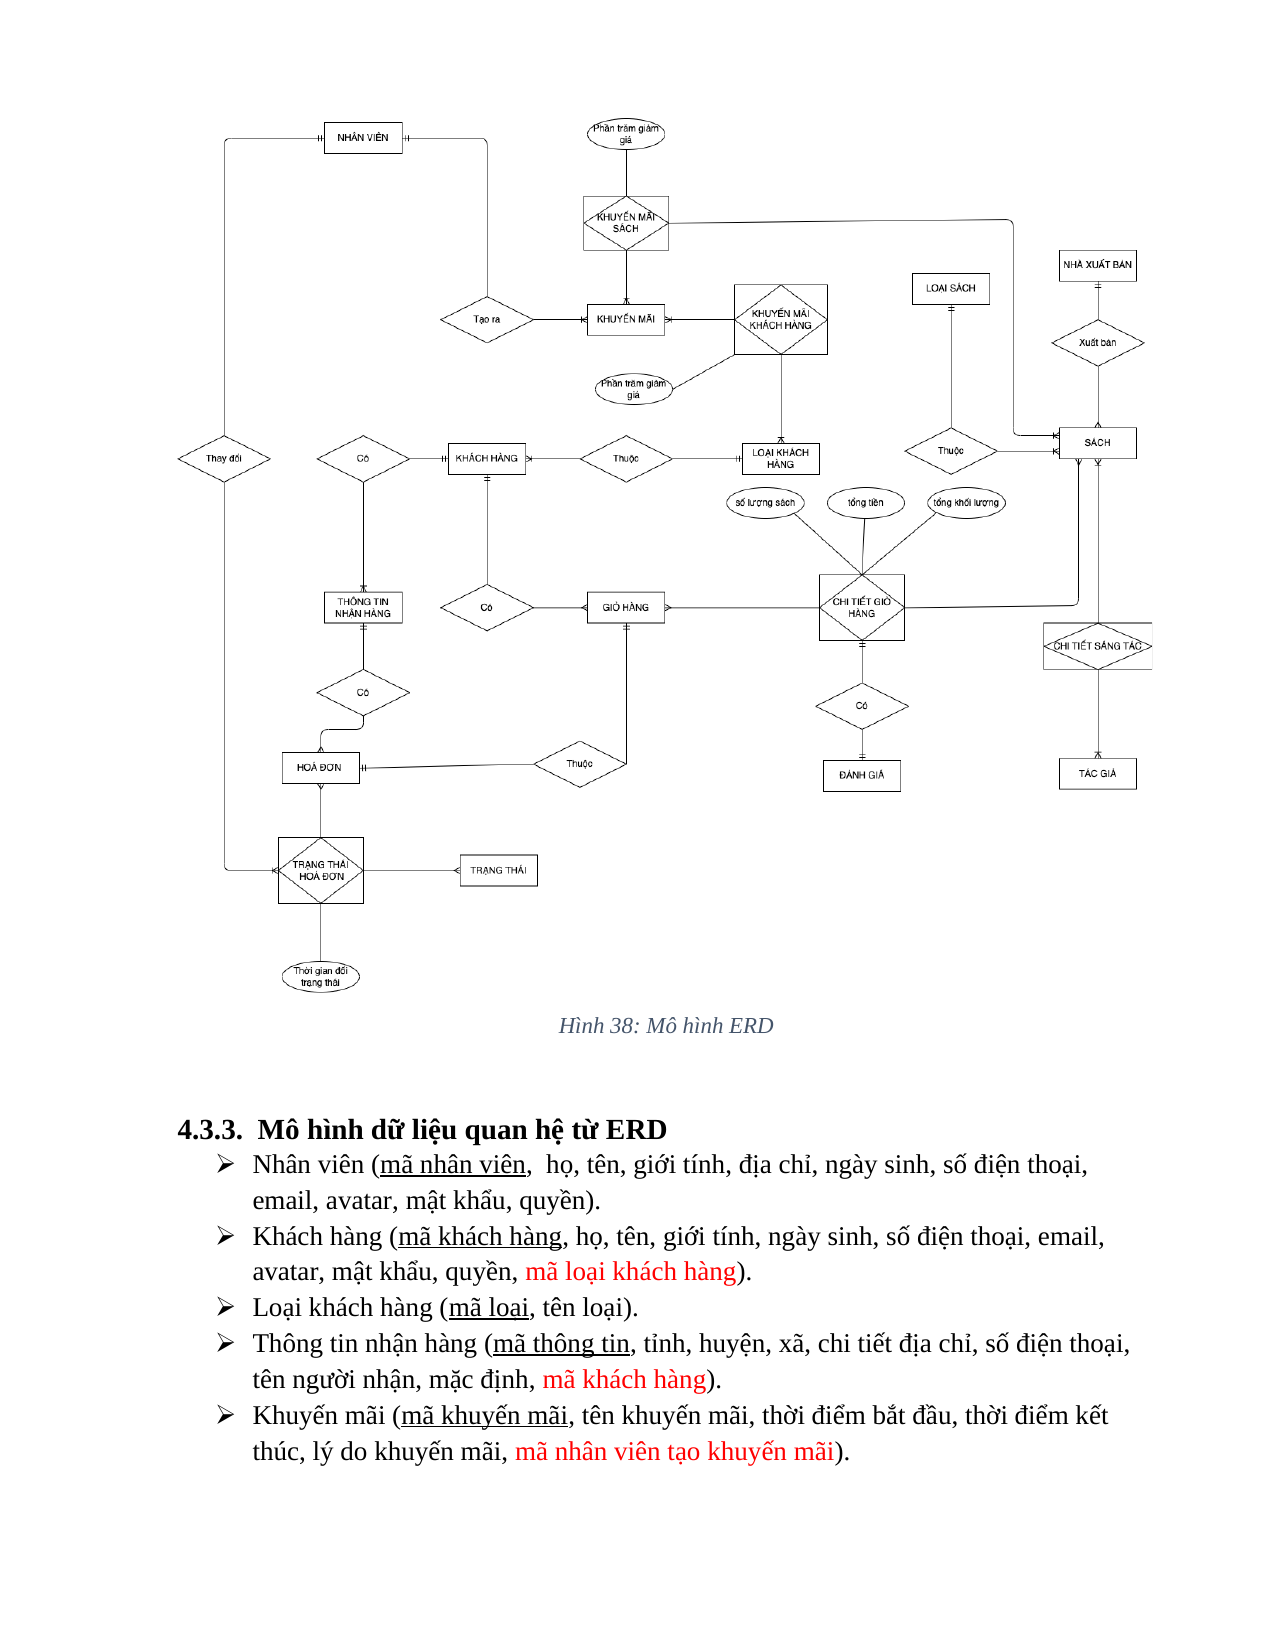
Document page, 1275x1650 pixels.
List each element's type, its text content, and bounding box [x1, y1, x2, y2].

list Nhân viên (mã nhân viên, họ, tên, giới tính, địa chỉ, ngày sinh, số điện thoại, email, avatar, mật khẩu, quyền). [215, 1148, 1157, 1215]
list Loại khách hàng (mã loại, tên loại). [215, 1291, 1157, 1322]
picture [177, 118, 1153, 993]
list Khuyến mãi (mã khuyến mãi, tên khuyến mãi, thời điểm bắt đầu, thời điểm kết thúc, lý do khuyến mãi, mã nhân viên tạo khuyến mãi). [215, 1399, 1157, 1466]
text Hình 38: Mô hình ERD [177, 1012, 1157, 1038]
subtitle 4.3.3. Mô hình dữ liệu quan hệ từ ERD [177, 1112, 1157, 1146]
list Thông tin nhận hàng (mã thông tin, tỉnh, huyện, xã, chi tiết địa chỉ, số điện thoại, tên người nhận, mặc định, mã khách hàng). [215, 1327, 1157, 1394]
list Khách hàng (mã khách hàng, họ, tên, giới tính, ngày sinh, số điện thoại, email, avatar, mật khẩu, quyền, mã loại khách hàng). [215, 1220, 1157, 1287]
